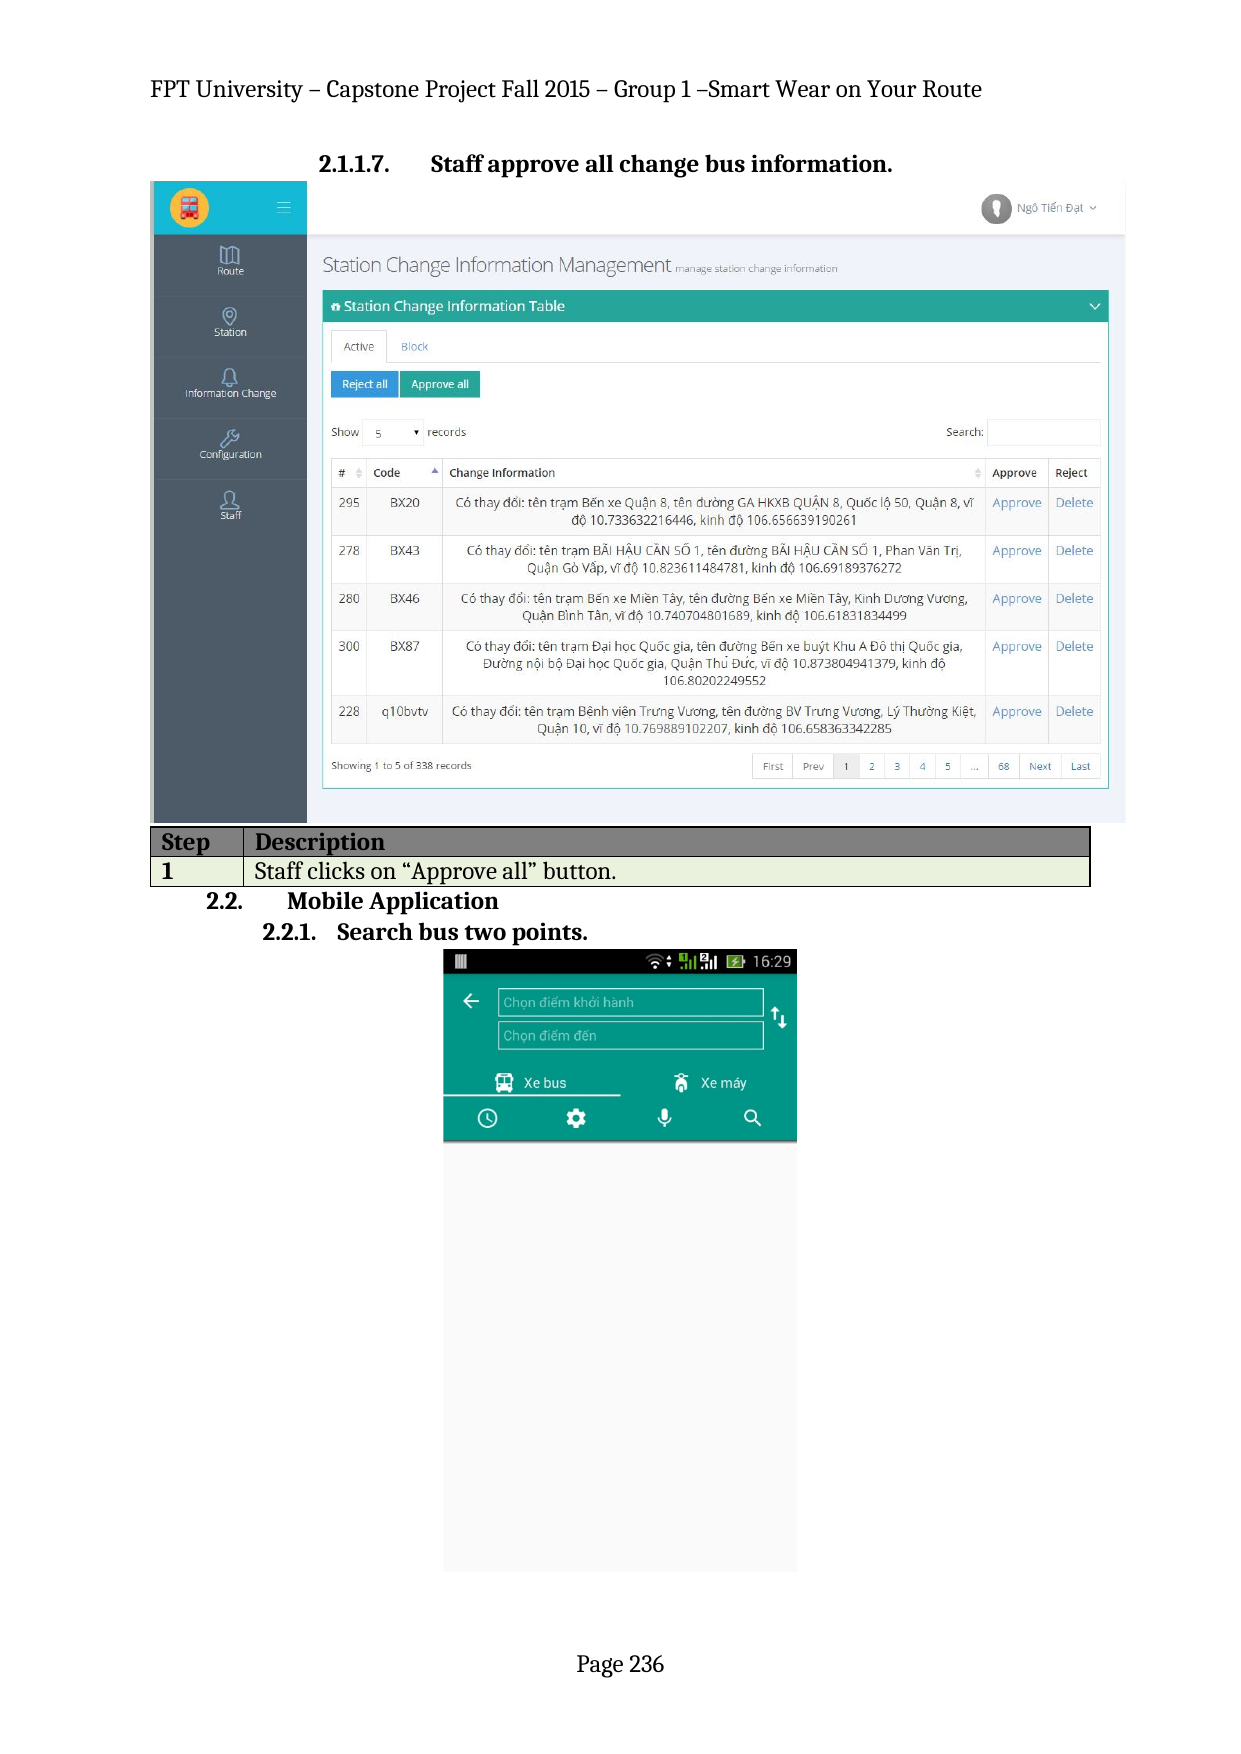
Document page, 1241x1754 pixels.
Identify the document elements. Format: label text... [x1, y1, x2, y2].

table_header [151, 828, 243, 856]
subtitle Search bus two points. [262, 918, 1090, 947]
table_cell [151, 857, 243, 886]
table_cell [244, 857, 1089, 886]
picture [150, 181, 1125, 823]
picture [443, 949, 797, 1572]
subtitle Staff approve all change bus information. [319, 150, 1090, 179]
subtitle Mobile Application [206, 887, 1090, 916]
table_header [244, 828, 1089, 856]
